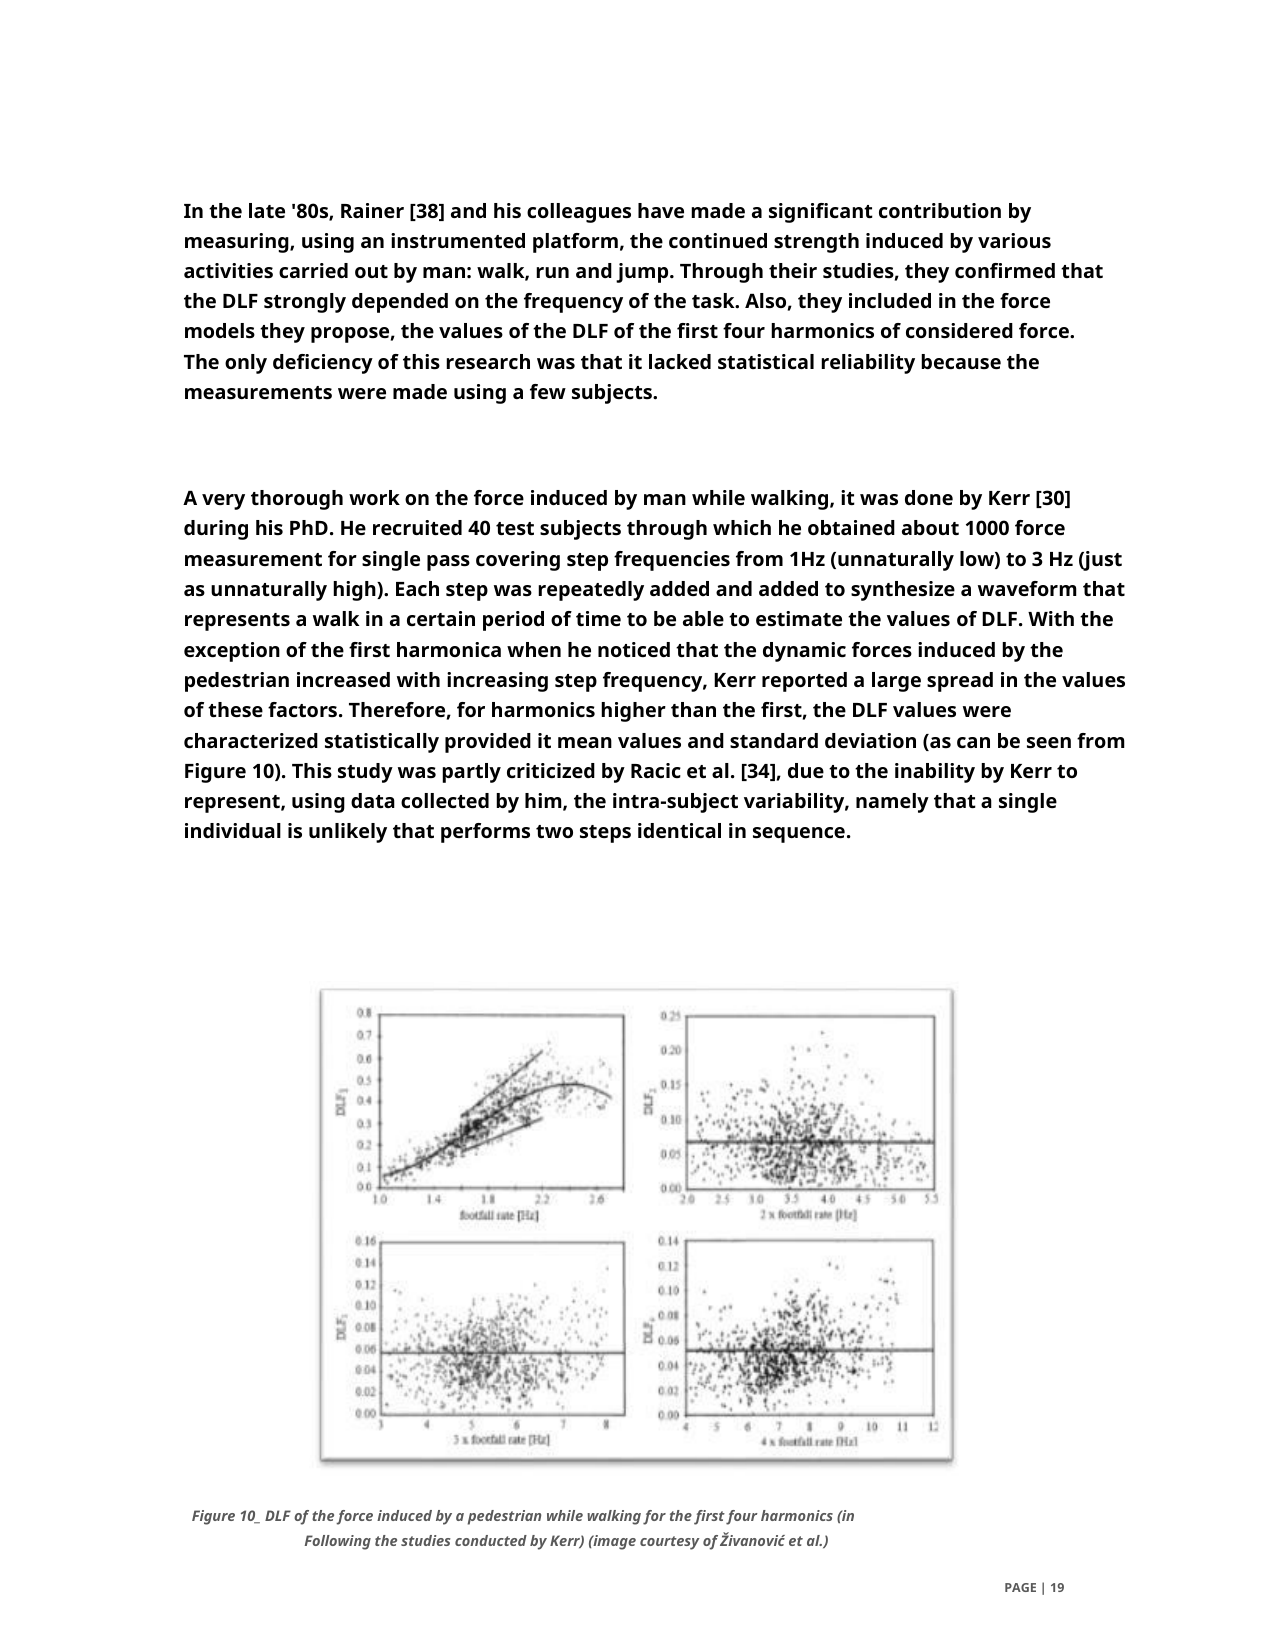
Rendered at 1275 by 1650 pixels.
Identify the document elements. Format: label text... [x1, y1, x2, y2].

picture [309, 981, 965, 1476]
text PAGE | 19 [1004, 1579, 1127, 1596]
text Following the studies conducted by Kerr) (image courtesy of Živanović et al.) [304, 1531, 1127, 1550]
text A very thorough work on the force induced by man while walking, it was done by Kerr [30] during his PhD. He recruited 40 test subjects through which he obtained about 1000 force measurement for single pass covering step frequencies from 1Hz (unnaturally low) to 3 Hz (just as unnaturally high). Each step was repeatedly added and added to synthesize a waveform that represents a walk in a certain period of time to be able to estimate the values ​​of DLF. With the exception of the first harmonica when he noticed that the dynamic forces induced by the pedestrian increased with increasing step frequency, Kerr reported a large spread in the values ​​of these factors. Therefore, for harmonics higher than the first, the DLF values ​​were characterized statistically provided it mean values ​​and standard deviation (as can be seen from Figure 10). This study was partly criticized by Racic et al. [34], due to the inability by Kerr to represent, using data collected by him, the intra-subject variability, namely that a single individual is unlikely that performs two steps identical in sequence. [183, 481, 1127, 845]
text Figure 10_ DLF of the force induced by a pedestrian while walking for the first four harmonics (in [192, 1506, 1127, 1525]
text In the late '80s, Rainer [38] and his colleagues have made a significant contribution by measuring, using an instrumented platform, the continued strength induced by various activities carried out by man: walk, run and jump. Through their studies, they confirmed that the DLF strongly depended on the frequency of the task. Also, they included in the force models they propose, the values ​​of the DLF of the first four harmonics of considered force. The only deficiency of this research was that it lacked statistical reliability because the measurements were made using a few subjects. [183, 194, 1106, 405]
